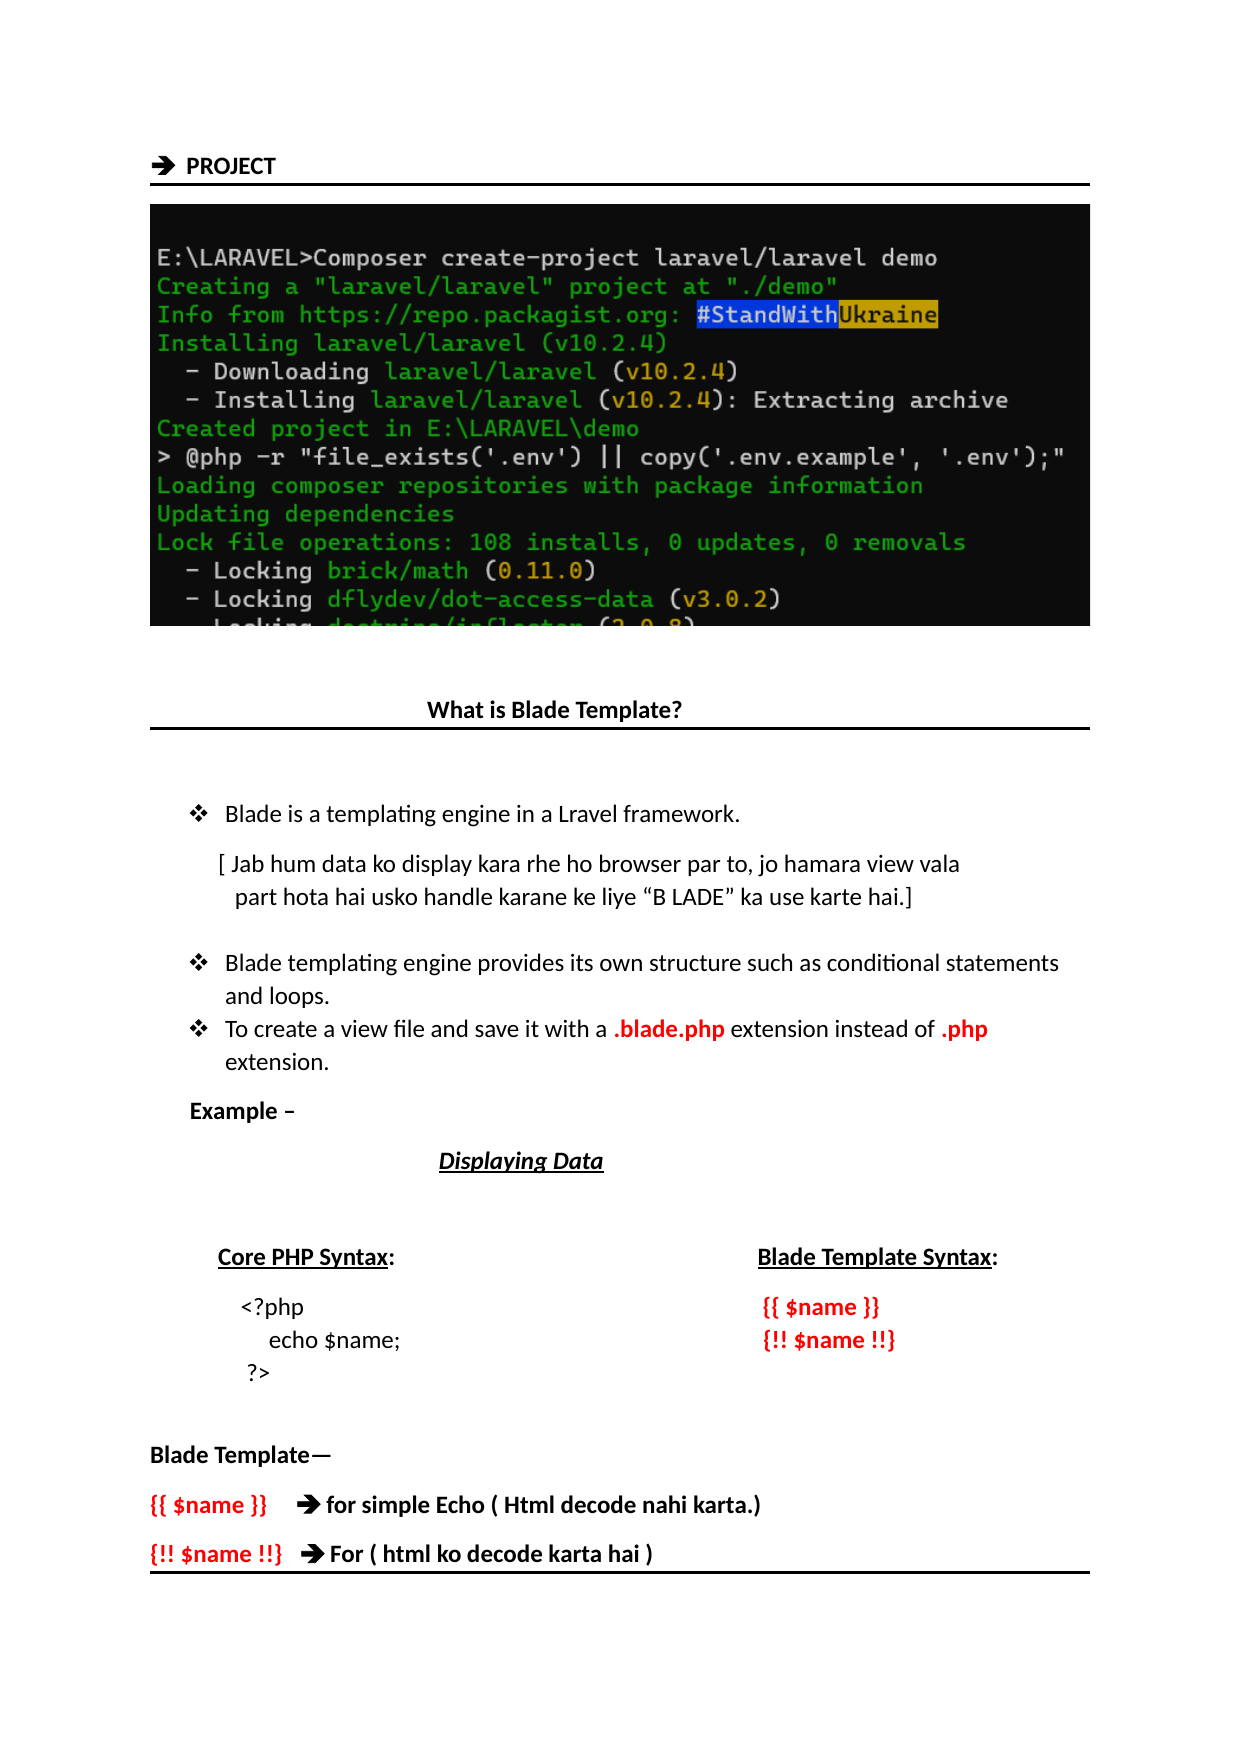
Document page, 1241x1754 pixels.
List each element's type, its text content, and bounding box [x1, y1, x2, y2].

text Displaying Data [150, 1145, 1090, 1175]
text <?php {{ $name }} [150, 1291, 1090, 1321]
list To create a view file and save it with a .blade.php extension instead of .php extension. [187, 1013, 1090, 1076]
text Blade Template— [150, 1439, 1090, 1470]
text {{ $name }} for simple Echo ( Html decode nahi karta.) [150, 1489, 1090, 1519]
text {!! $name !!} For ( html ko decode karta hai ) [150, 1538, 1090, 1571]
text Core PHP Syntax: Blade Template Syntax: [150, 1241, 1090, 1272]
text echo $name; {!! $name !!} [150, 1324, 1090, 1354]
text ?> [150, 1357, 1090, 1387]
list Blade is a templating engine in a Lravel framework. [187, 799, 1090, 829]
picture [150, 204, 1091, 626]
text [ Jab hum data ko display kara rhe ho browser par to, jo hamara view vala [150, 848, 1090, 879]
text part hota hai usko handle karane ke liye “B LADE” ka use karte hai.] [150, 881, 1090, 912]
text PROJECT [150, 150, 1090, 183]
text What is Blade Template? [150, 694, 1090, 727]
text Example – [150, 1095, 1090, 1126]
list Blade templating engine provides its own structure such as conditional statements and loops. [187, 947, 1090, 1010]
